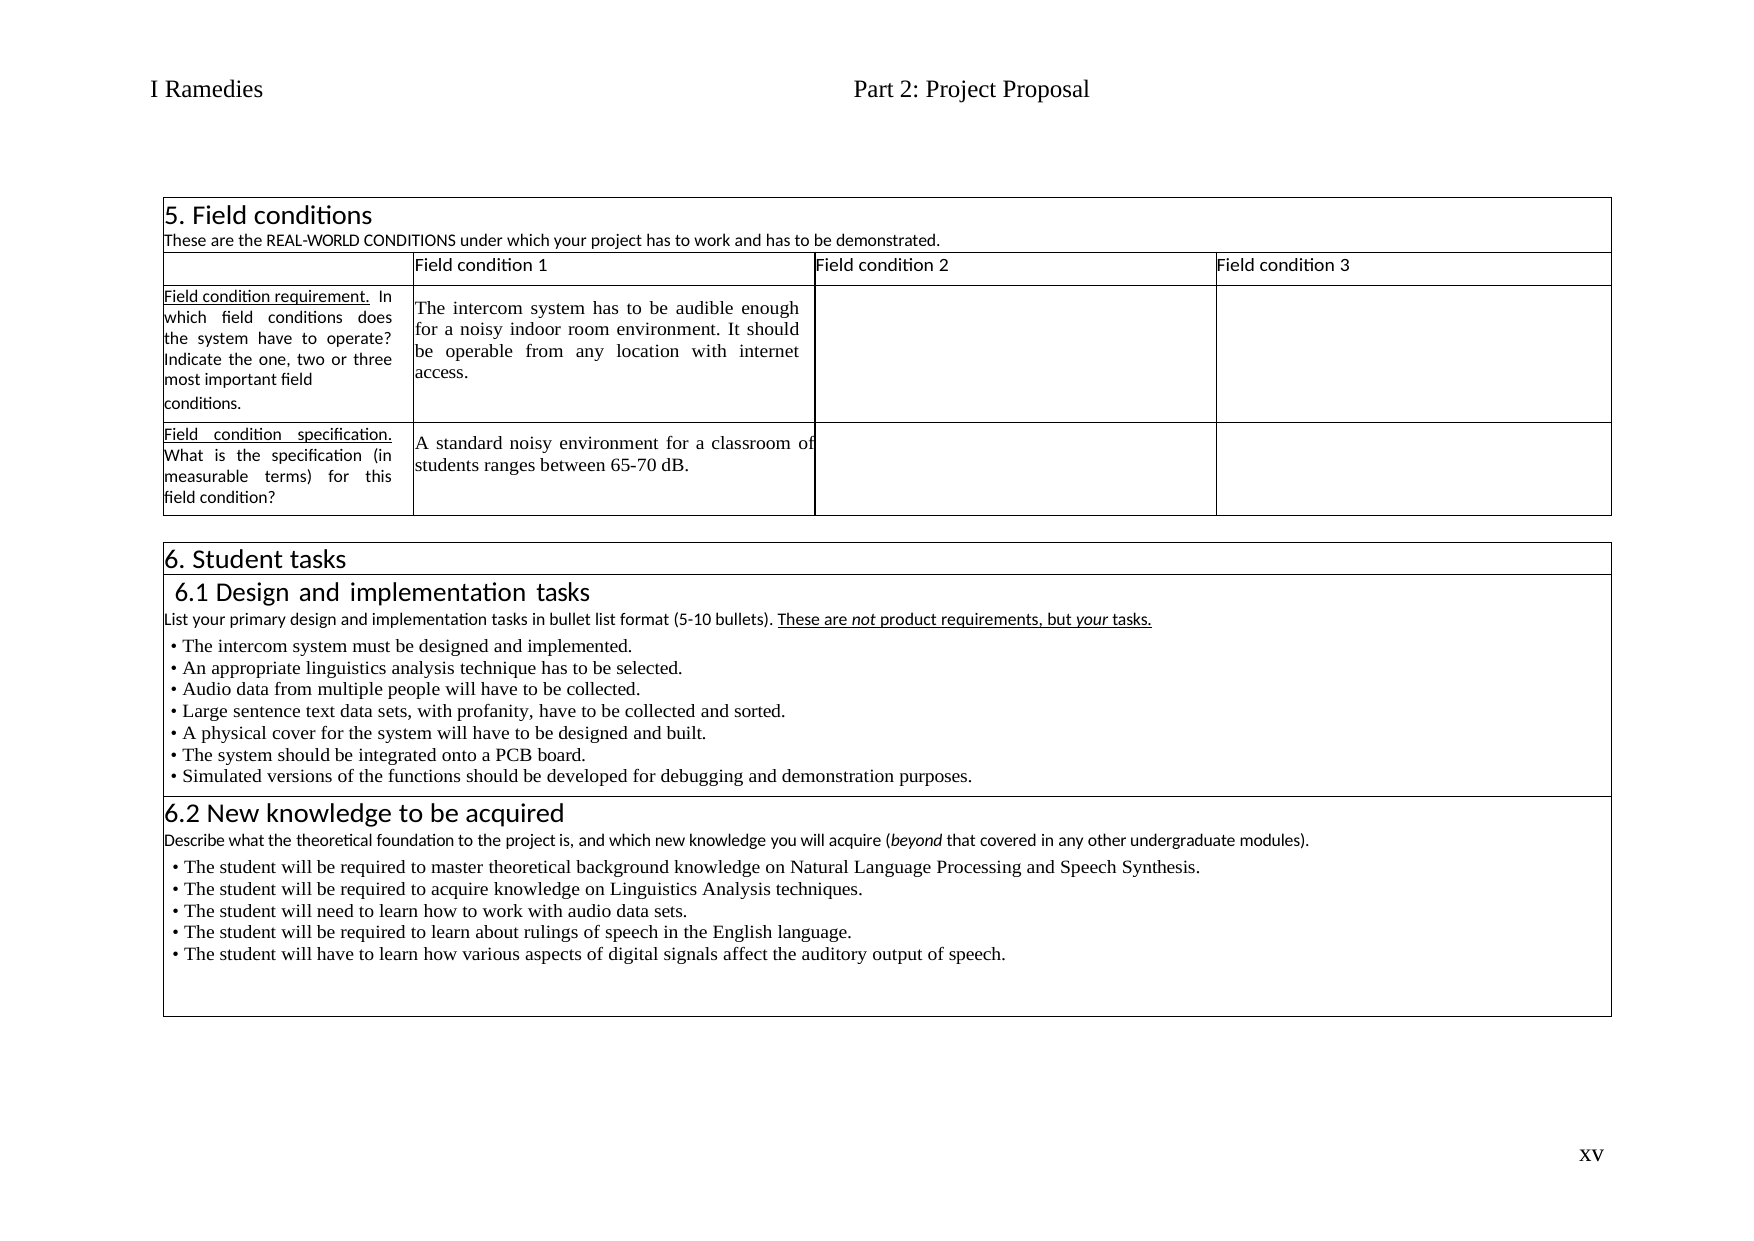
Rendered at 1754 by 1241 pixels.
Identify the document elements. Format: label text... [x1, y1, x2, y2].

table_header 6. Student tasks [164, 543, 1611, 574]
table_cell Field condition requirement. In which field conditions does the system have to operate? Indicate the one, two or three most important field conditions. [164, 286, 413, 422]
table_cell Design and implementation tasks List your primary design and implementation tasks in bullet list format (5-10 bullets). These are not product requirements, but your tasks. The intercom system must be designed and implemented. An appropriate linguistics analysis technique has to be selected. Audio data from multiple people will have to be collected. Large sentence text data sets, with profanity, have to be collected and sorted. A physical cover for the system will have to be designed and built. The system should be integrated onto a PCB board. Simulated versions of the functions should be developed for debugging and demonstration purposes. [164, 575, 1611, 796]
table_cell Field condition specification. What is the specification (in measurable terms) for this field condition? [164, 423, 413, 515]
table_cell [1217, 423, 1611, 515]
table_cell The intercom system has to be audible enough for a noisy indoor room environment. It should be operable from any location with internet access. [414, 286, 814, 422]
table_cell [1217, 286, 1611, 422]
table_cell Field condition 1 [414, 253, 814, 285]
table_cell A standard noisy environment for a classroom of students ranges between 65-70 dB. [414, 423, 814, 515]
table_cell Field condition 2 [816, 253, 1216, 285]
table_cell [816, 286, 1216, 422]
table_header 5. Field conditions These are the REAL-WORLD CONDITIONS under which your project has to work and has to be demonstrated. [164, 198, 1611, 252]
table_cell Field condition 3 [1217, 253, 1611, 285]
table_cell 6.2 New knowledge to be acquired Describe what the theoretical foundation to the project is, and which new knowledge you will acquire (beyond that covered in any other undergraduate modules). The student will be required to master theoretical background knowledge on Natural Language Processing and Speech Synthesis. The student will be required to acquire knowledge on Linguistics Analysis techniques. The student will need to learn how to work with audio data sets. The student will be required to learn about rulings of speech in the English language. The student will have to learn how various aspects of digital signals affect the auditory output of speech. [164, 797, 1611, 1016]
table_cell [816, 423, 1216, 515]
table_cell [164, 253, 413, 285]
